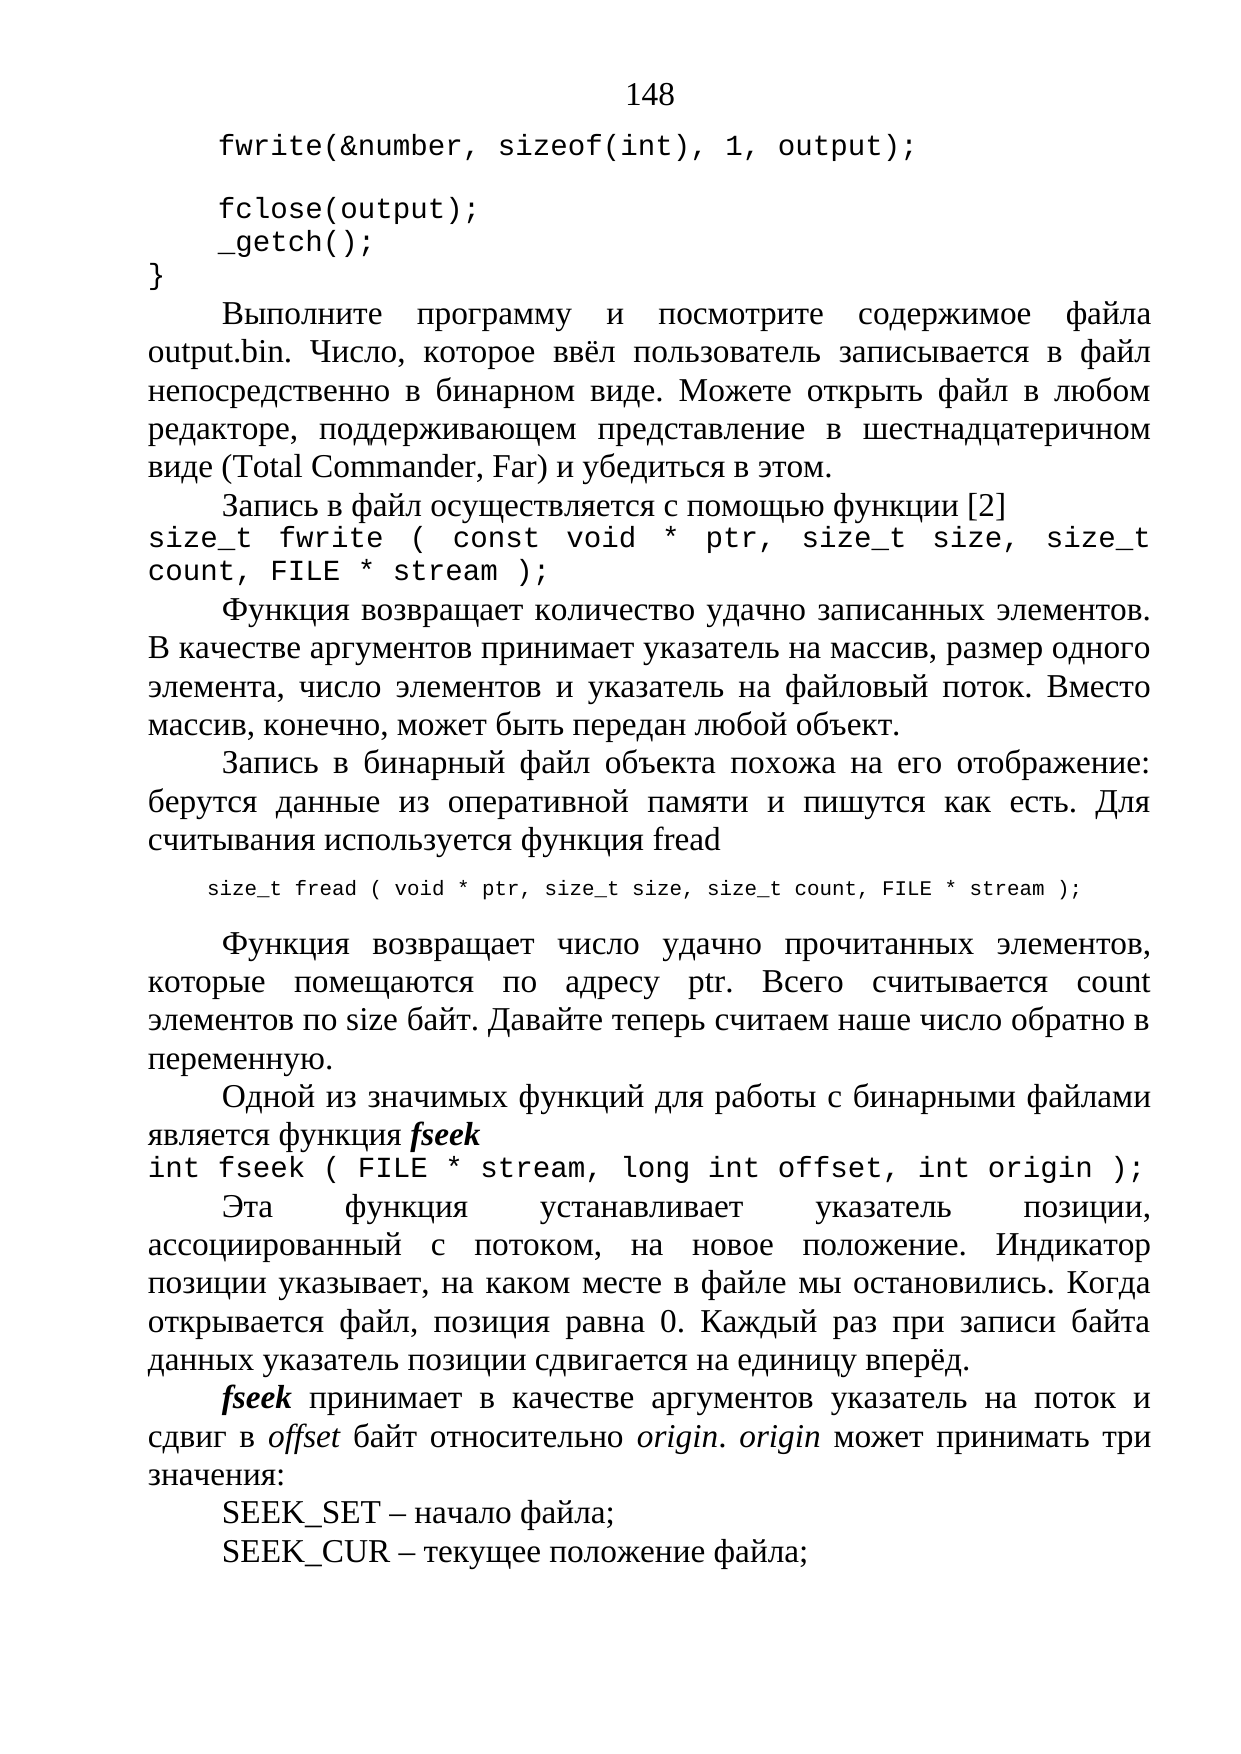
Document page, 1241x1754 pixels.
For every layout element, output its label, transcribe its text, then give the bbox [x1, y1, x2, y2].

text Функция возвращает количество удачно записанных элементов. В качестве аргументов принимает указатель на массив, размер одного элемента, число элементов и указатель на файловый поток. Вместо массив, конечно, может быть передан любой объект. [148, 589, 1152, 743]
text fwrite(&number, sizeof(int), 1, output); [148, 131, 1152, 164]
text SEEK_CUR – текущее положение файла; [148, 1531, 1152, 1569]
text Функция возвращает число удачно прочитанных элементов, которые помещаются по адресу ptr. Всего считывается count элементов по size байт. Давайте теперь считаем наше число обратно в переменную. [148, 923, 1152, 1076]
text size_t fread ( void * ptr, size_t size, size_t count, FILE * stream ); [148, 878, 1152, 902]
text int fseek ( FILE * stream, long int offset, int origin ); [148, 1153, 1152, 1186]
text Запись в файл осуществляется с помощью функции [2] [148, 485, 1152, 523]
text _getch(); [148, 227, 1152, 260]
text fclose(output); [148, 194, 1152, 227]
text size_t fwrite ( const void * ptr, size_t size, size_t count, FILE * stream ); [148, 523, 1152, 589]
text Выполните программу и посмотрите содержимое файла output.bin. Число, которое ввёл пользователь записывается в файл непосредственно в бинарном виде. Можете открыть файл в любом редакторе, поддерживающем представление в шестнадцатеричном виде (Total Commander, Far) и убедиться в этом. [148, 293, 1152, 485]
text Одной из значимых функций для работы с бинарными файлами является функция fseek [148, 1076, 1152, 1153]
text fseek принимает в качестве аргументов указатель на поток и сдвиг в offset байт относительно origin. origin может принимать три значения: [148, 1378, 1152, 1493]
text SEEK_SET – начало файла; [148, 1493, 1152, 1531]
text Эта функция устанавливает указатель позиции, ассоциированный с потоком, на новое положение. Индикатор позиции указывает, на каком месте в файле мы остановились. Когда открывается файл, позиция равна 0. Каждый раз при записи байта данных указатель позиции сдвигается на единицу вперёд. [148, 1186, 1152, 1378]
text } [148, 260, 1152, 293]
text Запись в бинарный файл объекта похожа на его отображение: берутся данные из оперативной памяти и пишутся как есть. Для считывания используется функция fread [148, 743, 1152, 858]
